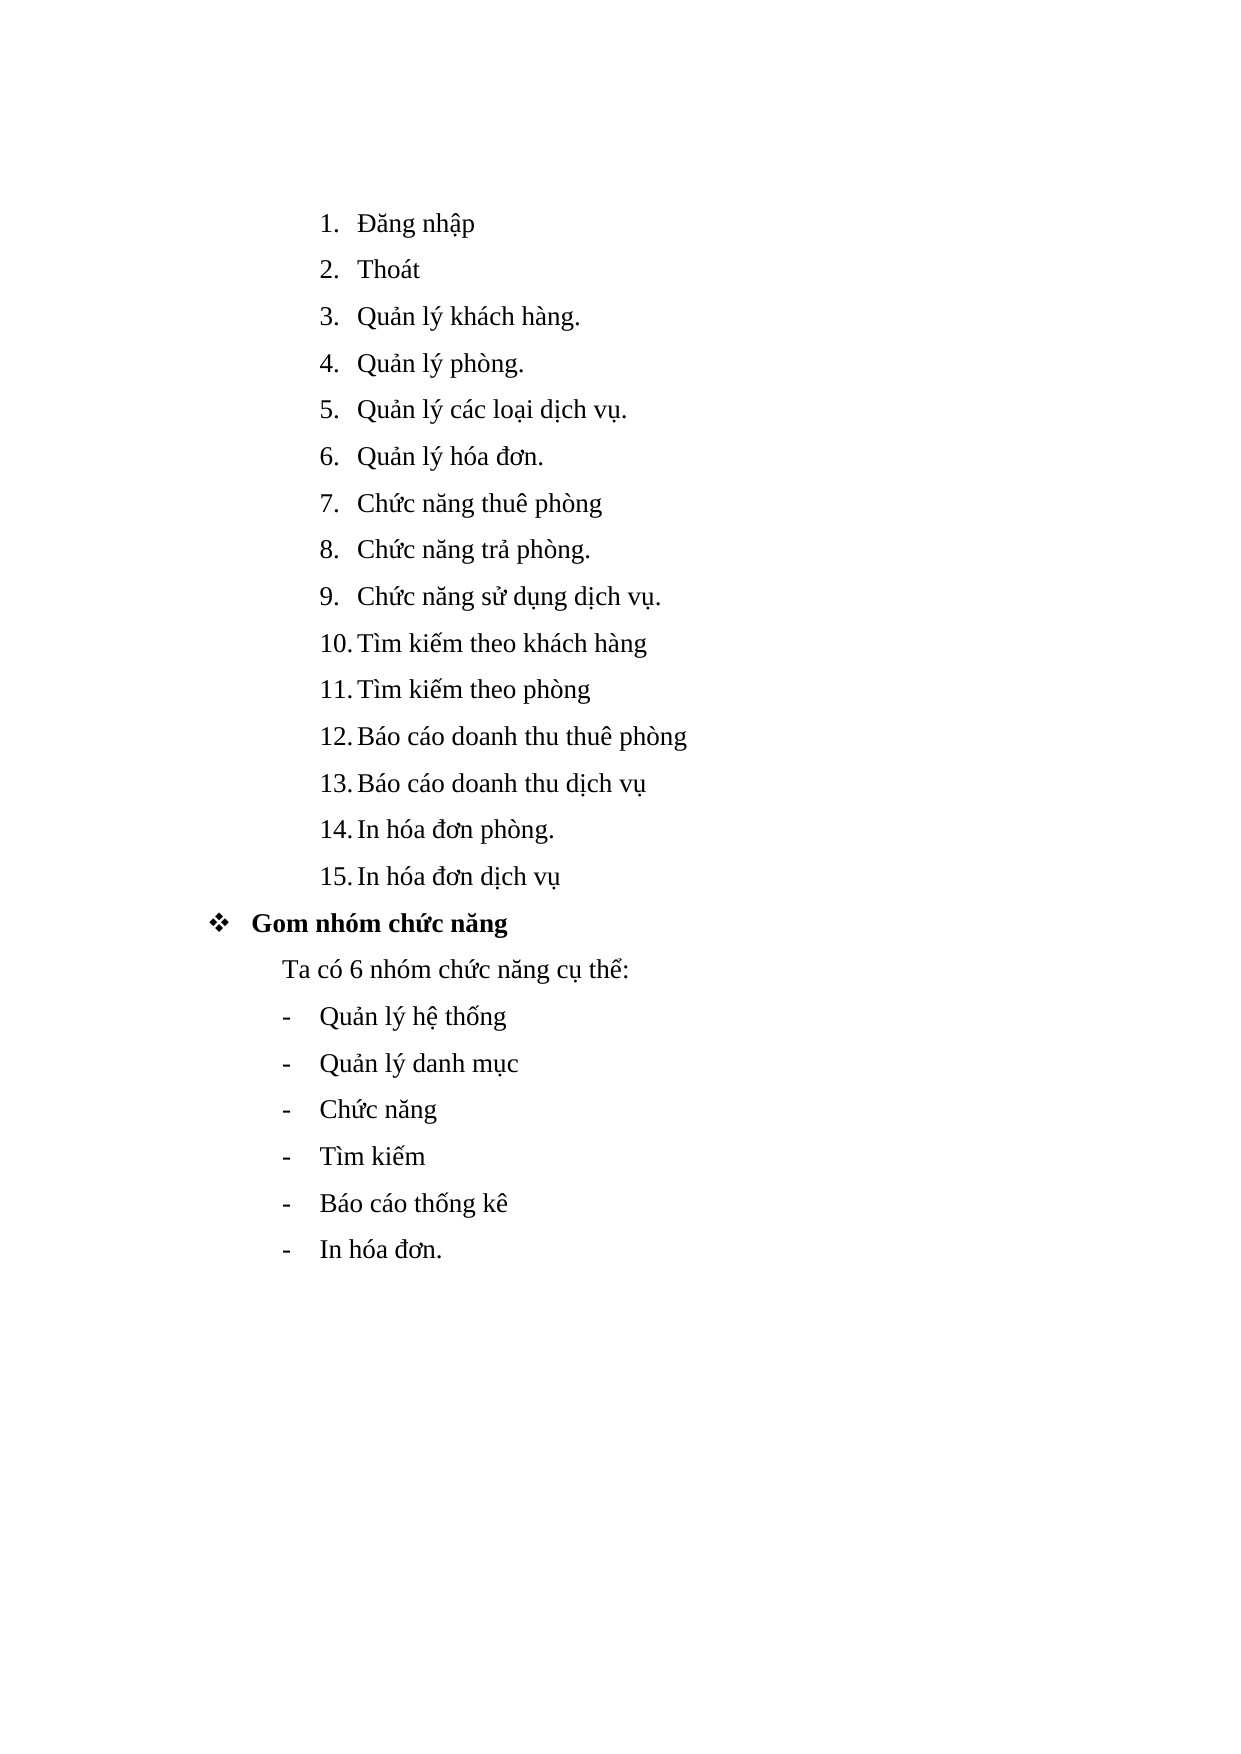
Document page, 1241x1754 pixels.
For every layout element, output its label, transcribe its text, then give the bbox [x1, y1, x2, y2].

list Tìm kiếm [282, 1140, 1122, 1171]
list In hóa đơn. [282, 1234, 1122, 1265]
list Chức năng sử dụng dịch vụ. [319, 580, 1122, 611]
list Thoát [319, 253, 1122, 284]
list Tìm kiếm theo phòng [319, 673, 1122, 704]
list Gom nhóm chức năng [207, 907, 1122, 938]
list Báo cáo thống kê [282, 1187, 1122, 1218]
text Ta có 6 nhóm chức năng cụ thể: [282, 954, 1122, 985]
list Chức năng [282, 1094, 1122, 1125]
list In hóa đơn dịch vụ [319, 860, 1122, 891]
list Quản lý khách hàng. [319, 300, 1122, 331]
list In hóa đơn phòng. [319, 813, 1122, 844]
list Báo cáo doanh thu thuê phòng [319, 720, 1122, 751]
list Quản lý hóa đơn. [319, 440, 1122, 471]
list Quản lý các loại dịch vụ. [319, 393, 1122, 424]
list Chức năng thuê phòng [319, 487, 1122, 518]
list Chức năng trả phòng. [319, 533, 1122, 564]
list Quản lý hệ thống [282, 1000, 1122, 1031]
list Tìm kiếm theo khách hàng [319, 627, 1122, 658]
list Quản lý danh mục [282, 1047, 1122, 1078]
list Báo cáo doanh thu dịch vụ [319, 767, 1122, 798]
list Quản lý phòng. [319, 347, 1122, 378]
list Đăng nhập [319, 207, 1122, 238]
